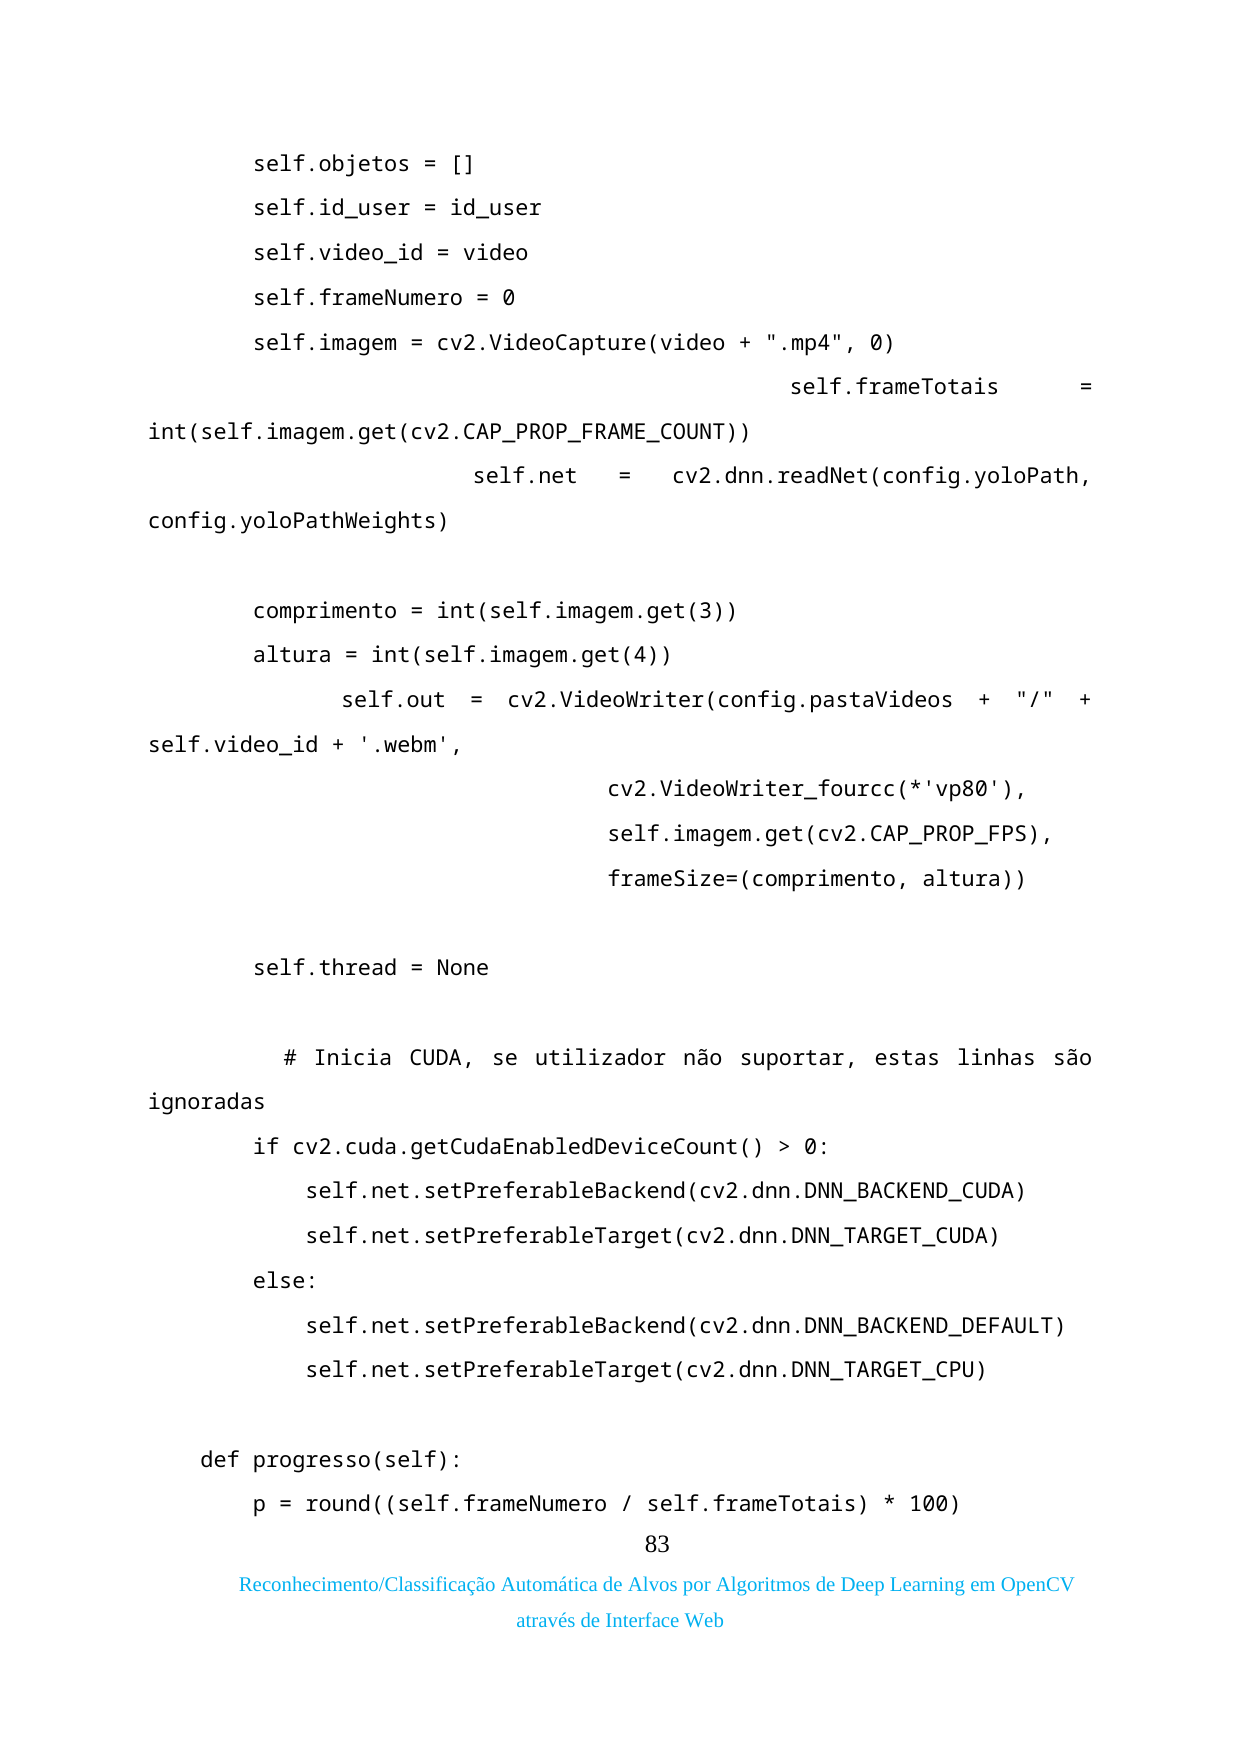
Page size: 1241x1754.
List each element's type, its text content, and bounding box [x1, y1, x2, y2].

picture [1035, 1581, 1042, 1589]
text self.frameNumero = 0 [148, 282, 1092, 312]
text self.thread = None [148, 952, 1092, 982]
picture [281, 1581, 288, 1589]
text self.out = cv2.VideoWriter(config.pastaVideos + "/" + self.video_id + '.webm', [148, 684, 1092, 758]
picture [717, 1580, 724, 1589]
text if cv2.cuda.getCudaEnabledDeviceCount() > 0: [148, 1131, 1092, 1161]
text def progresso(self): [148, 1444, 1092, 1473]
picture [378, 1577, 384, 1591]
text cv2.VideoWriter_fourcc(*'vp80'), [148, 773, 1092, 803]
text self.net.setPreferableTarget(cv2.dnn.DNN_TARGET_CPU) [148, 1354, 1092, 1384]
text comprimento = int(self.imagem.get(3)) [148, 594, 1092, 624]
text self.imagem.get(cv2.CAP_PROP_FPS), [148, 818, 1092, 848]
picture [629, 1580, 636, 1589]
text self.frameTotais = int(self.imagem.get(cv2.CAP_PROP_FRAME_COUNT)) [148, 371, 1092, 446]
text else: [148, 1265, 1092, 1295]
picture [502, 1580, 509, 1589]
text self.net.setPreferableBackend(cv2.dnn.DNN_BACKEND_DEFAULT) [148, 1309, 1092, 1339]
text self.imagem = cv2.VideoCapture(video + ".mp4", 0) [148, 326, 1092, 356]
text altura = int(self.imagem.get(4)) [148, 639, 1092, 669]
text self.video_id = video [148, 237, 1092, 267]
text self.objetos = [] [148, 148, 1092, 177]
text frameSize=(comprimento, altura)) [148, 863, 1092, 892]
text self.id_user = id_user [148, 192, 1092, 222]
text self.net.setPreferableTarget(cv2.dnn.DNN_TARGET_CUDA) [148, 1220, 1092, 1250]
text self.net = cv2.dnn.readNet(config.yoloPath, config.yoloPathWeights) [148, 461, 1092, 535]
text self.net.setPreferableBackend(cv2.dnn.DNN_BACKEND_CUDA) [148, 1176, 1092, 1205]
text # Inicia CUDA, se utilizador não suportar, estas linhas são ignoradas [148, 1041, 1092, 1116]
text p = round((self.frameNumero / self.frameTotais) * 100) [148, 1488, 1092, 1518]
